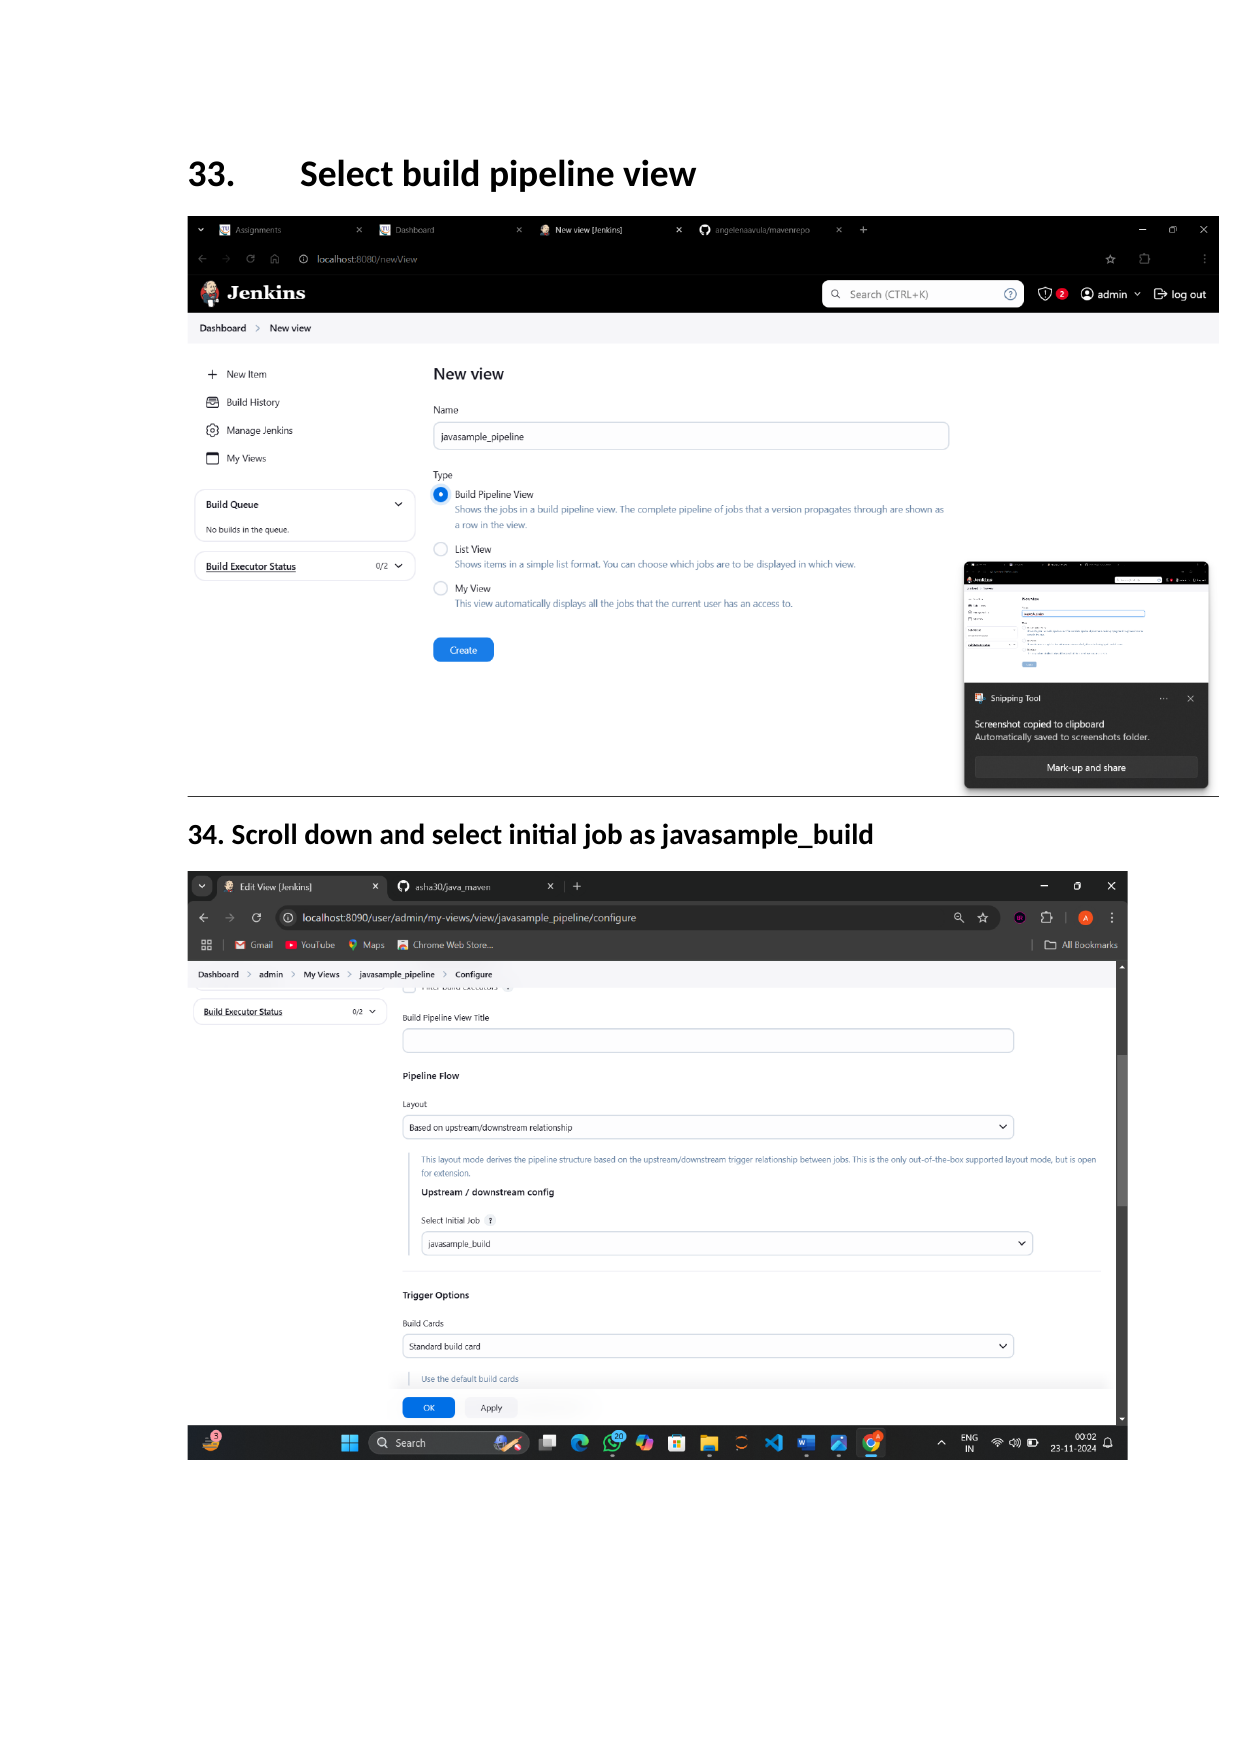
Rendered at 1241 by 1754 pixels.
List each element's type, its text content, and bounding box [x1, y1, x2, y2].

list Scroll down and select initial job as javasample_build [187, 816, 1090, 852]
picture [187, 216, 1219, 797]
list Select build pipeline view [187, 150, 1090, 196]
picture [187, 871, 1128, 1460]
